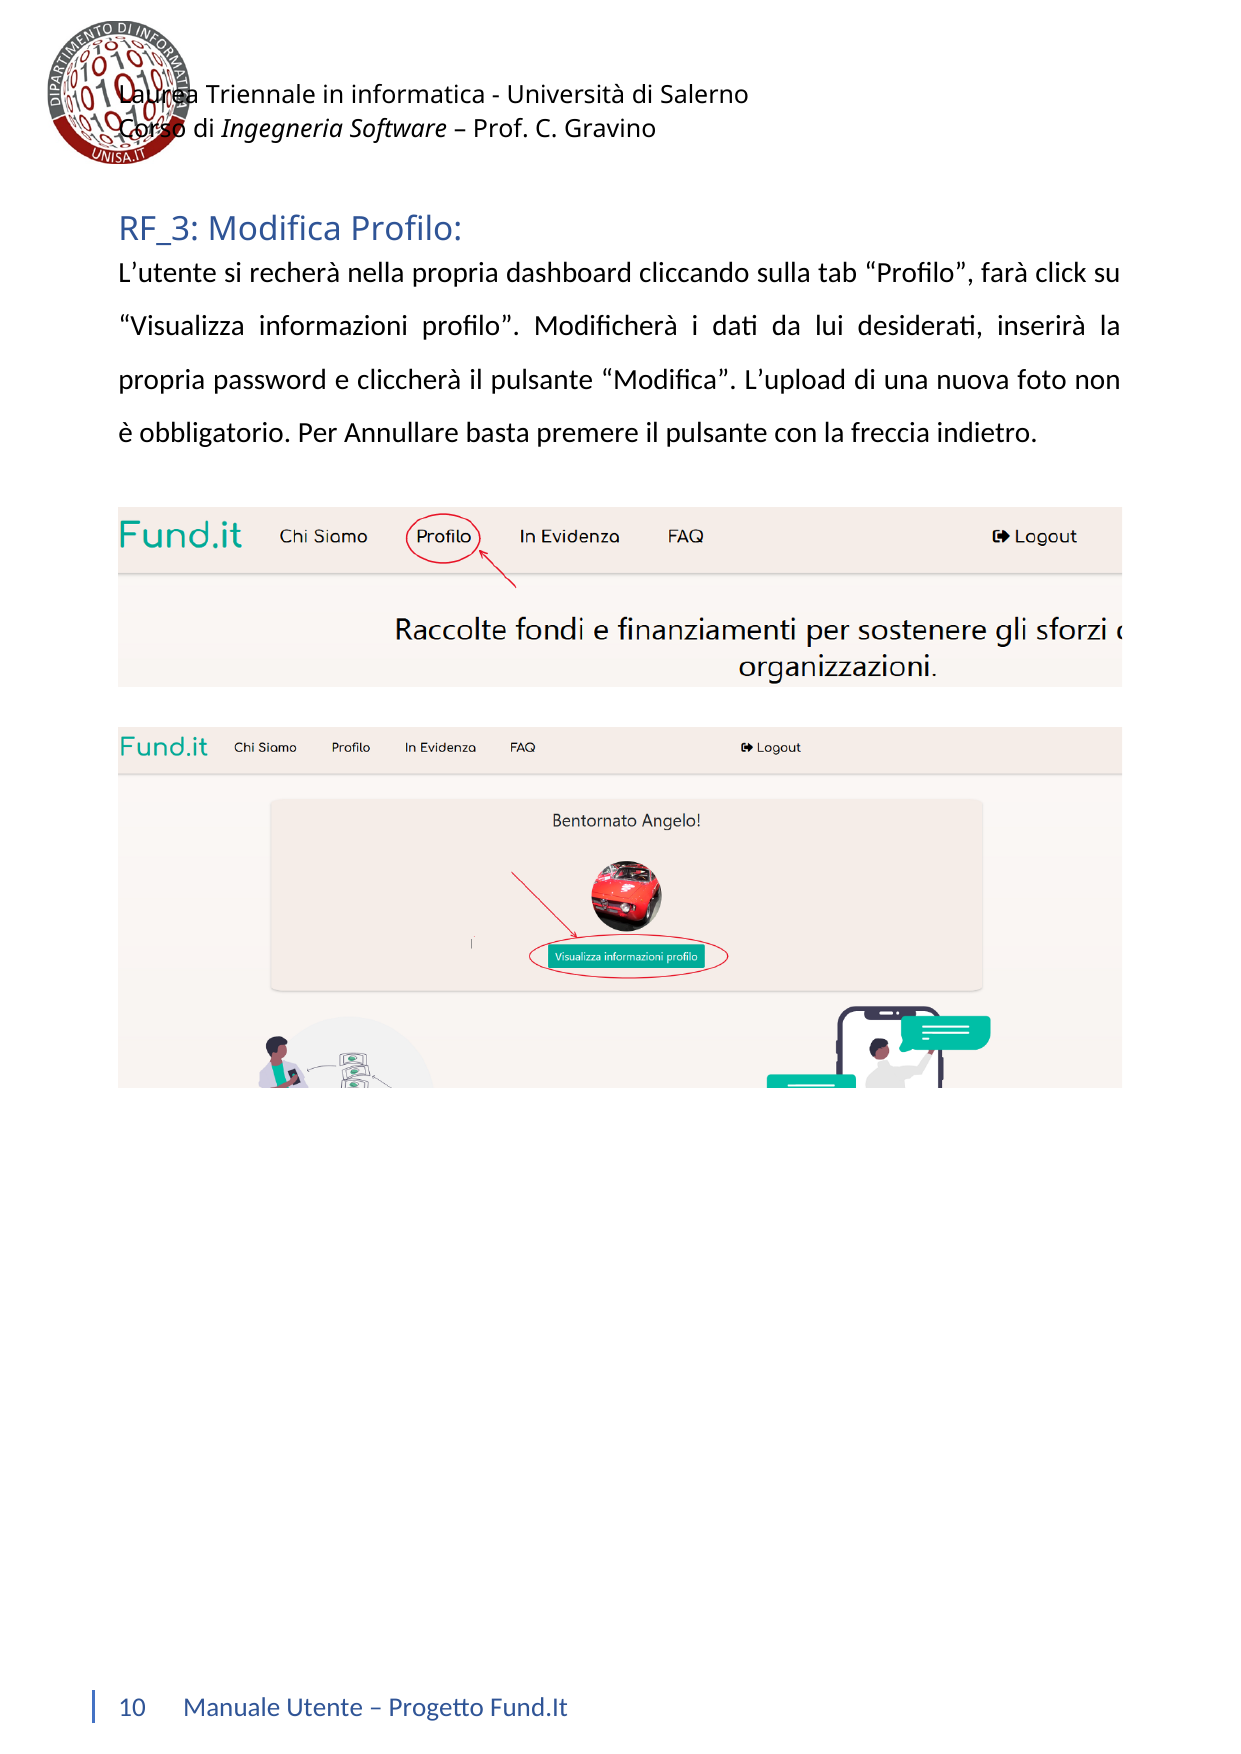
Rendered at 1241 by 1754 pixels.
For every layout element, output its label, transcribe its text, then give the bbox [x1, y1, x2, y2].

text L’utente si recherà nella propria dashboard cliccando sulla tab “Profilo”, farà click su “Visualizza informazioni profilo”. Modificherà i dati da lui desiderati, inserirà la propria password e cliccherà il pulsante “Modifica”. L’upload di una nuova foto non è obbligatorio. Per Annullare basta premere il pulsante con la freccia indietro. [118, 254, 1122, 450]
subtitle RF_3: Modifica Profilo: [118, 205, 1122, 251]
picture [118, 507, 1123, 687]
picture [118, 727, 1123, 1088]
picture [47, 21, 190, 164]
